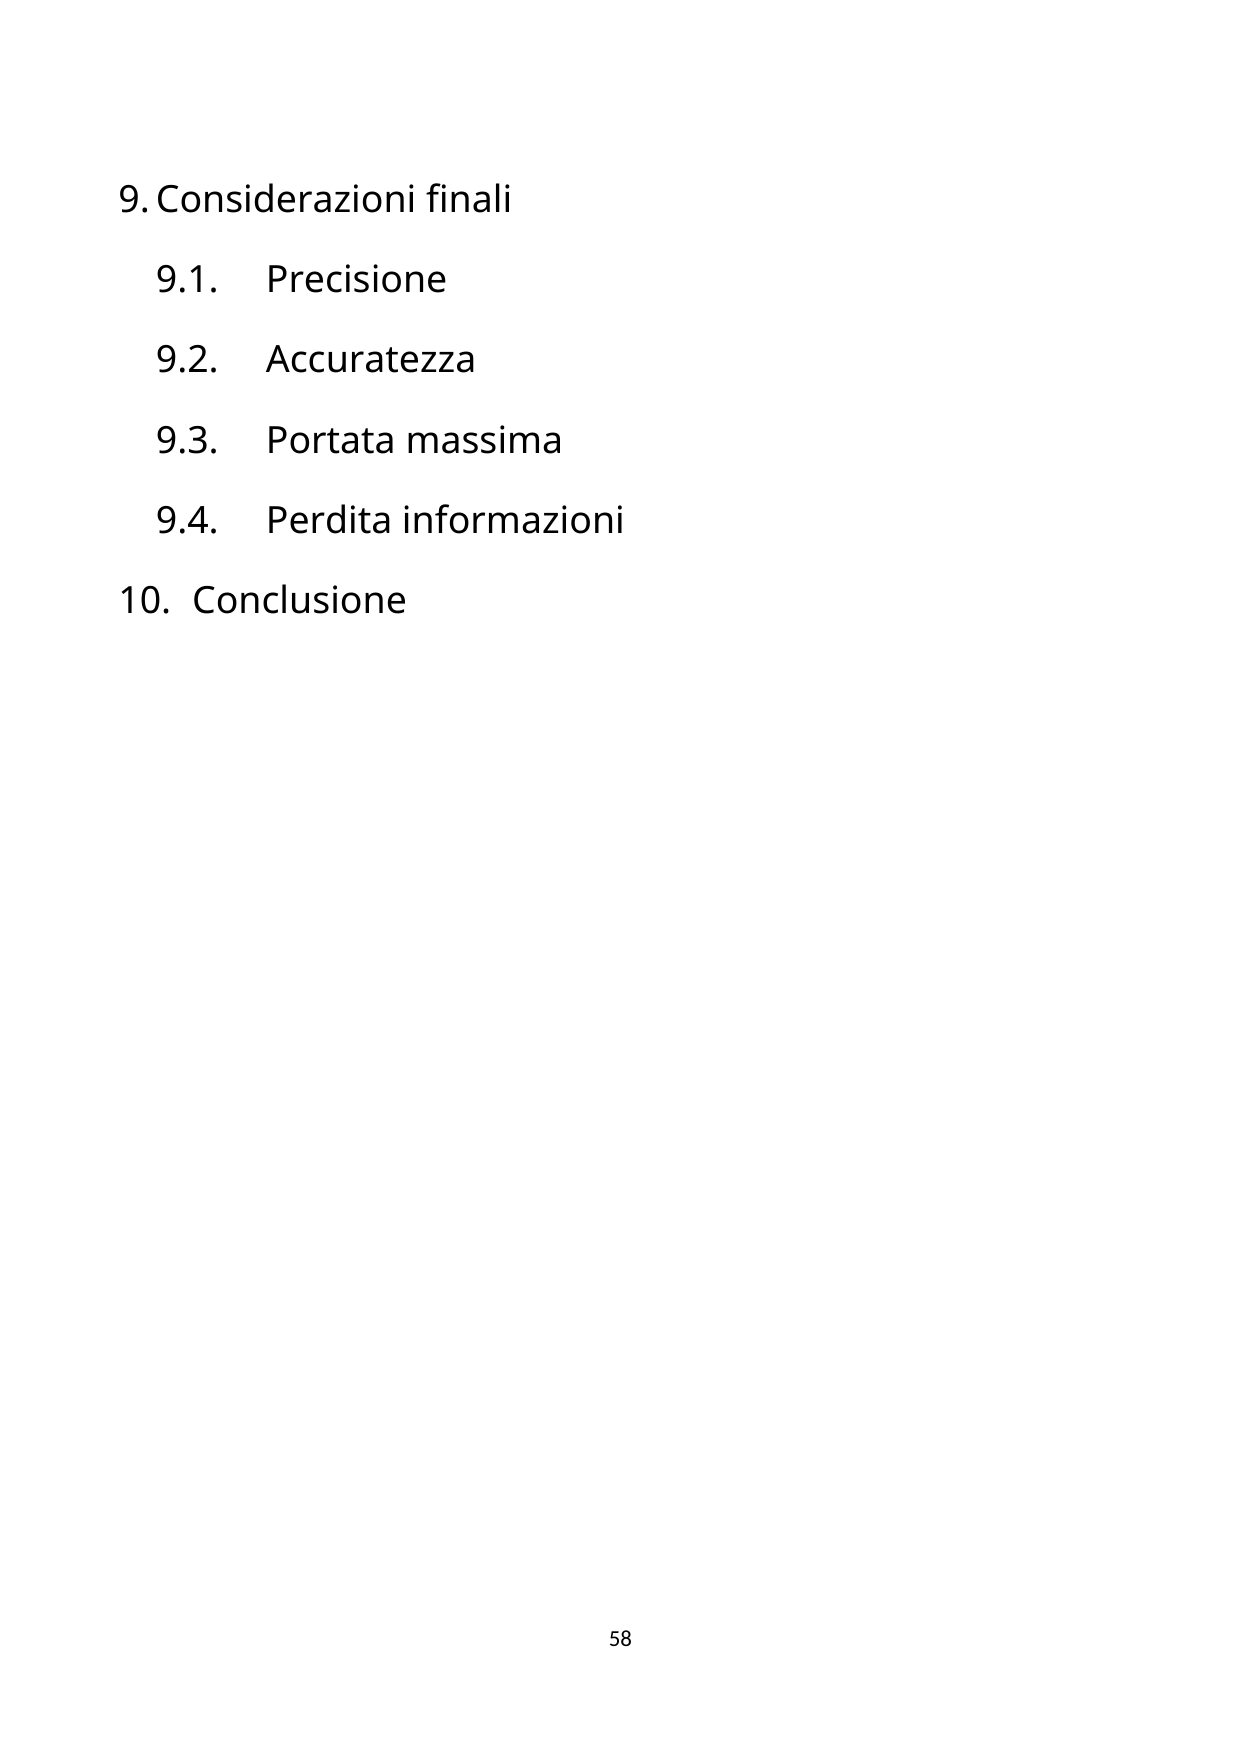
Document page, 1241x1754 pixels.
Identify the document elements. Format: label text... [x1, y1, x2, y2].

list Considerazioni finali [118, 173, 1122, 224]
list Conclusione [118, 573, 1122, 624]
list Accuratezza [156, 333, 1122, 384]
list Perdita informazioni [156, 493, 1122, 544]
list Portata massima [156, 413, 1122, 464]
list Precisione [156, 253, 1122, 304]
